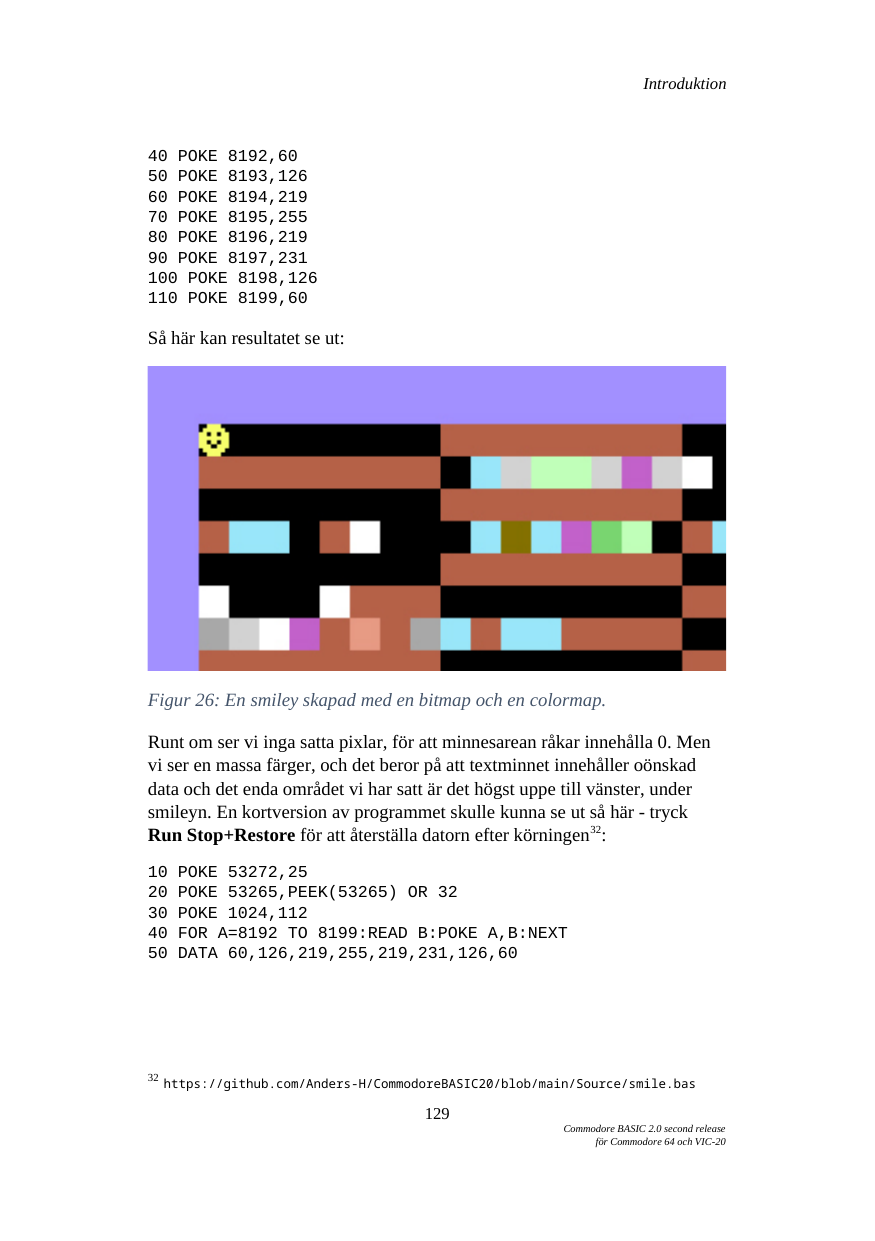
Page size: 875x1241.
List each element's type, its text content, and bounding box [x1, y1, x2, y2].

text Runt om ser vi inga satta pixlar, för att minnesarean råkar innehålla 0. Men vi ser en massa färger, och det beror på att textminnet innehåller oönskad data och det enda området vi har satt är det högst uppe till vänster, under smileyn. En kortversion av programmet skulle kunna se ut så här - tryck Run Stop+Restore för att återställa datorn efter körningen: [148, 731, 726, 845]
text 10 POKE 53272,25 20 POKE 53265,PEEK(53265) OR 32 30 POKE 1024,112 40 FOR A=8192 TO 8199:READ B:POKE A,B:NEXT 50 DATA 60,126,219,255,219,231,126,60 [148, 864, 726, 964]
text Figur 26: En smiley skapad med en bitmap och en colormap. [148, 688, 726, 710]
text Så här kan resultatet se ut: [148, 327, 726, 348]
picture [147, 366, 727, 671]
text 40 POKE 8192,60 50 POKE 8193,126 60 POKE 8194,219 70 POKE 8195,255 80 POKE 8196,219 90 POKE 8197,231 100 POKE 8198,126 110 POKE 8199,60 [148, 148, 726, 309]
